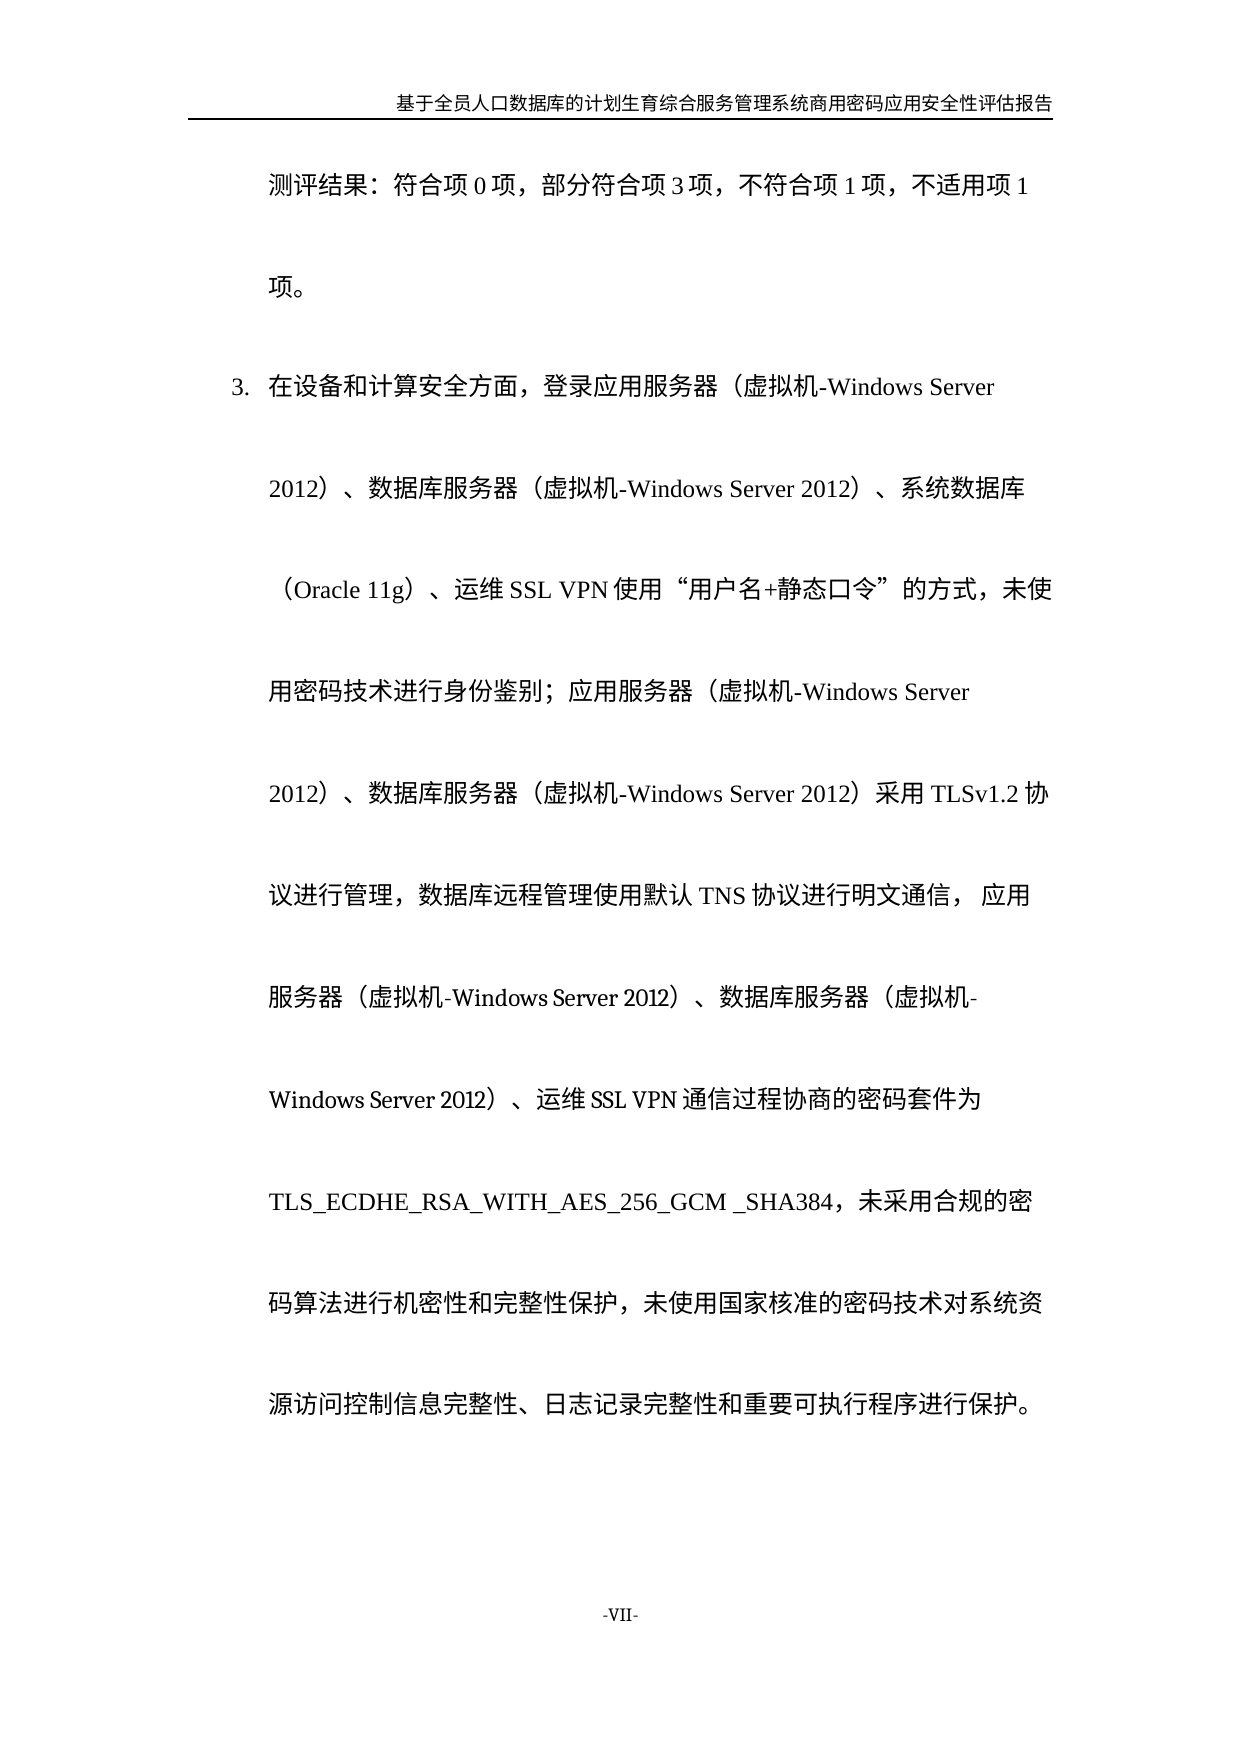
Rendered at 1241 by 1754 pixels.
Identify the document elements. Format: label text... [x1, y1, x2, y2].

list 在设备和计算安全方面，登录应用服务器（虚拟机-Windows Server 2012）、数据库服务器（虚拟机-Windows Server 2012）、系统数据库（Oracle 11g）、运维SSL VPN使用“用户名+静态口令”的方式，未使用密码技术进行身份鉴别；应用服务器（虚拟机-Windows Server 2012）、数据库服务器（虚拟机-Windows Server 2012）采用TLSv1.2协议进行管理，数据库远程管理使用默认TNS协议进行明文通信， 应用服务器（虚拟机-Windows Server 2012）、数据库服务器（虚拟机-Windows Server 2012）、运维SSL VPN通信过程协商的密码套件为TLS_ECDHE_RSA_WITH_AES_256_GCM _SHA384，未采用合规的密码算法进行机密性和完整性保护，未使用国家核准的密码技术对系统资源访问控制信息完整性、日志记录完整性和重要可执行程序进行保护。 [231, 350, 1053, 1437]
text 测评结果：符合项0项，部分符合项3项，不符合项1项，不适用项1项。 [269, 150, 1053, 320]
